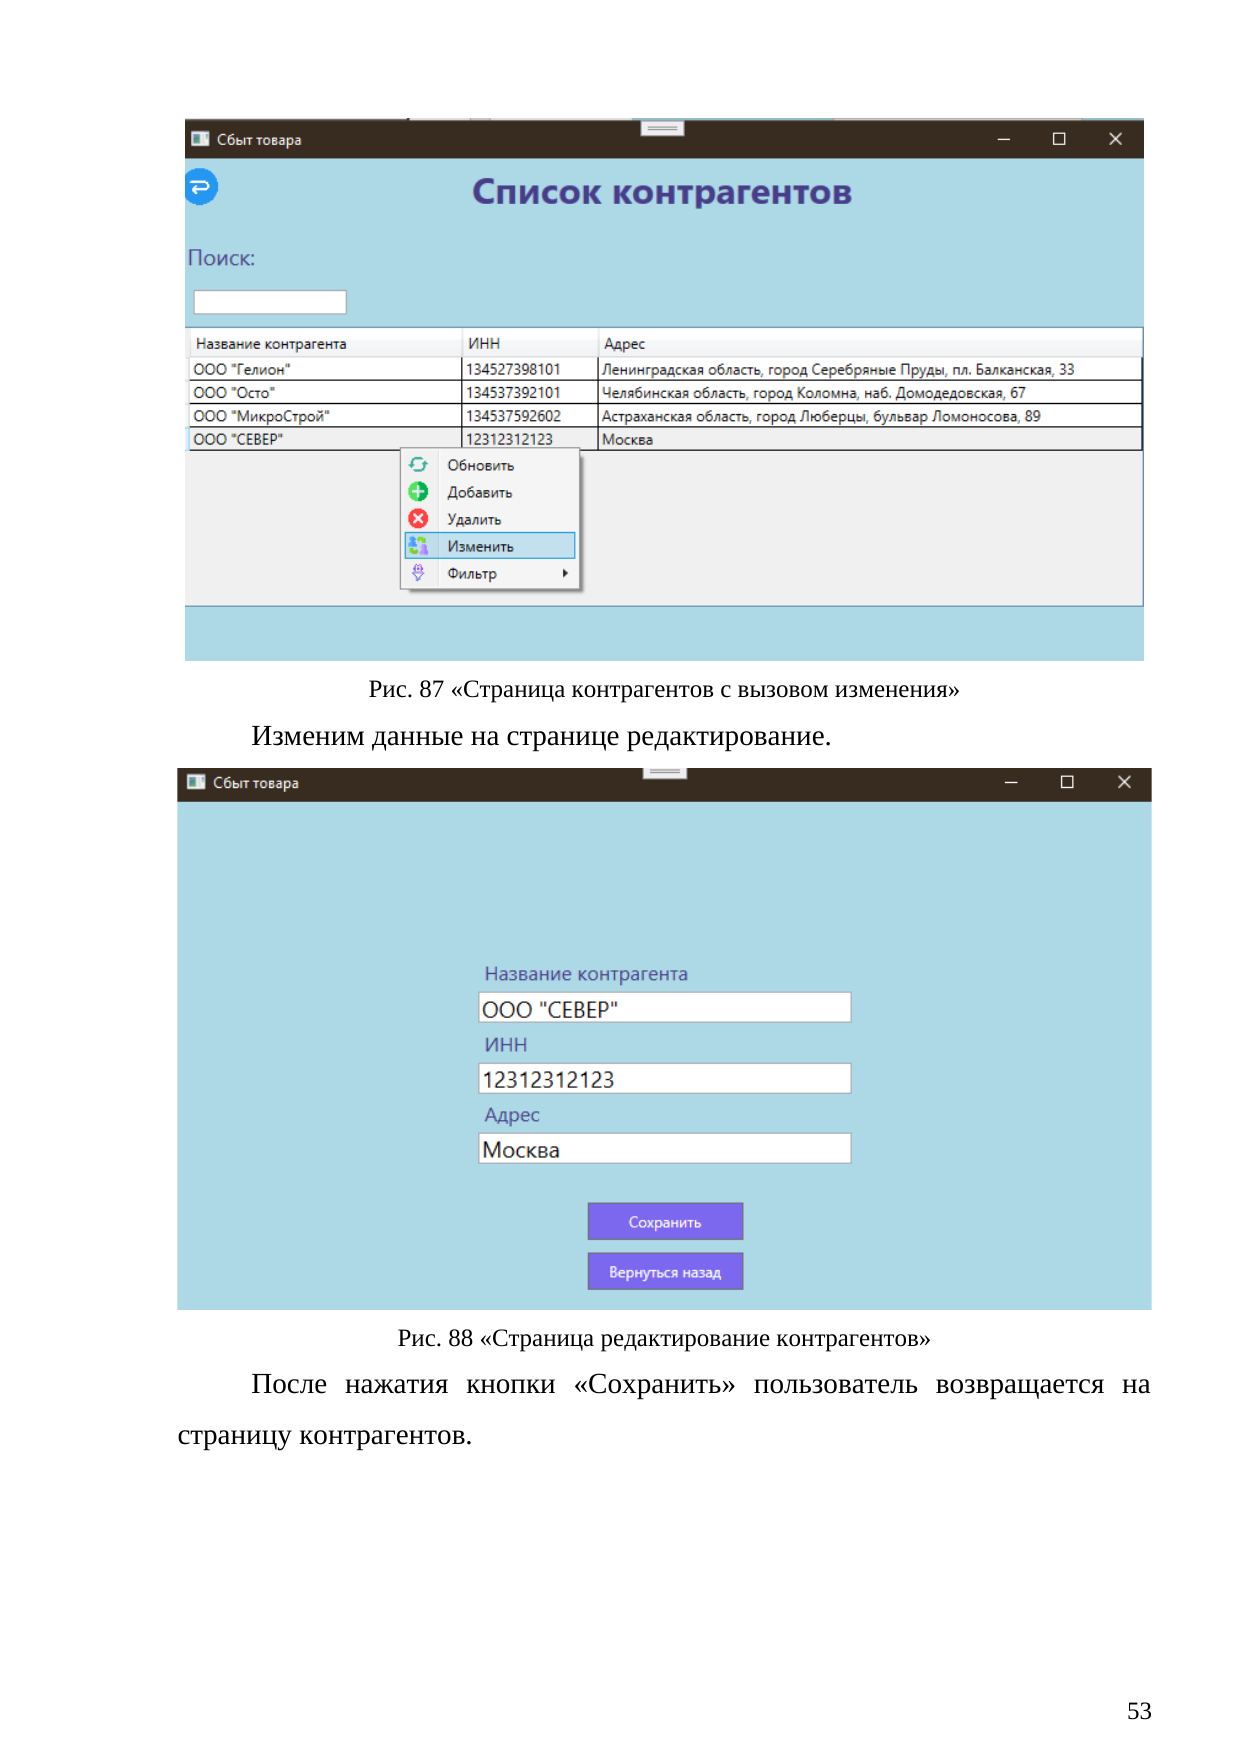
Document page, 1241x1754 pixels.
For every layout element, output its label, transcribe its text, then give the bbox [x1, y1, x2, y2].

picture [185, 118, 1144, 661]
text Рис. 87 «Страница контрагентов с вызовом изменения» [177, 674, 1152, 703]
text После нажатия кнопки «Сохранить» пользователь возвращается на страницу контрагентов. [177, 1366, 1152, 1450]
picture [177, 768, 1152, 1310]
text Рис. 88 «Страница редактирование контрагентов» [177, 1323, 1152, 1352]
text Изменим данные на странице редактирование. [177, 718, 1152, 751]
